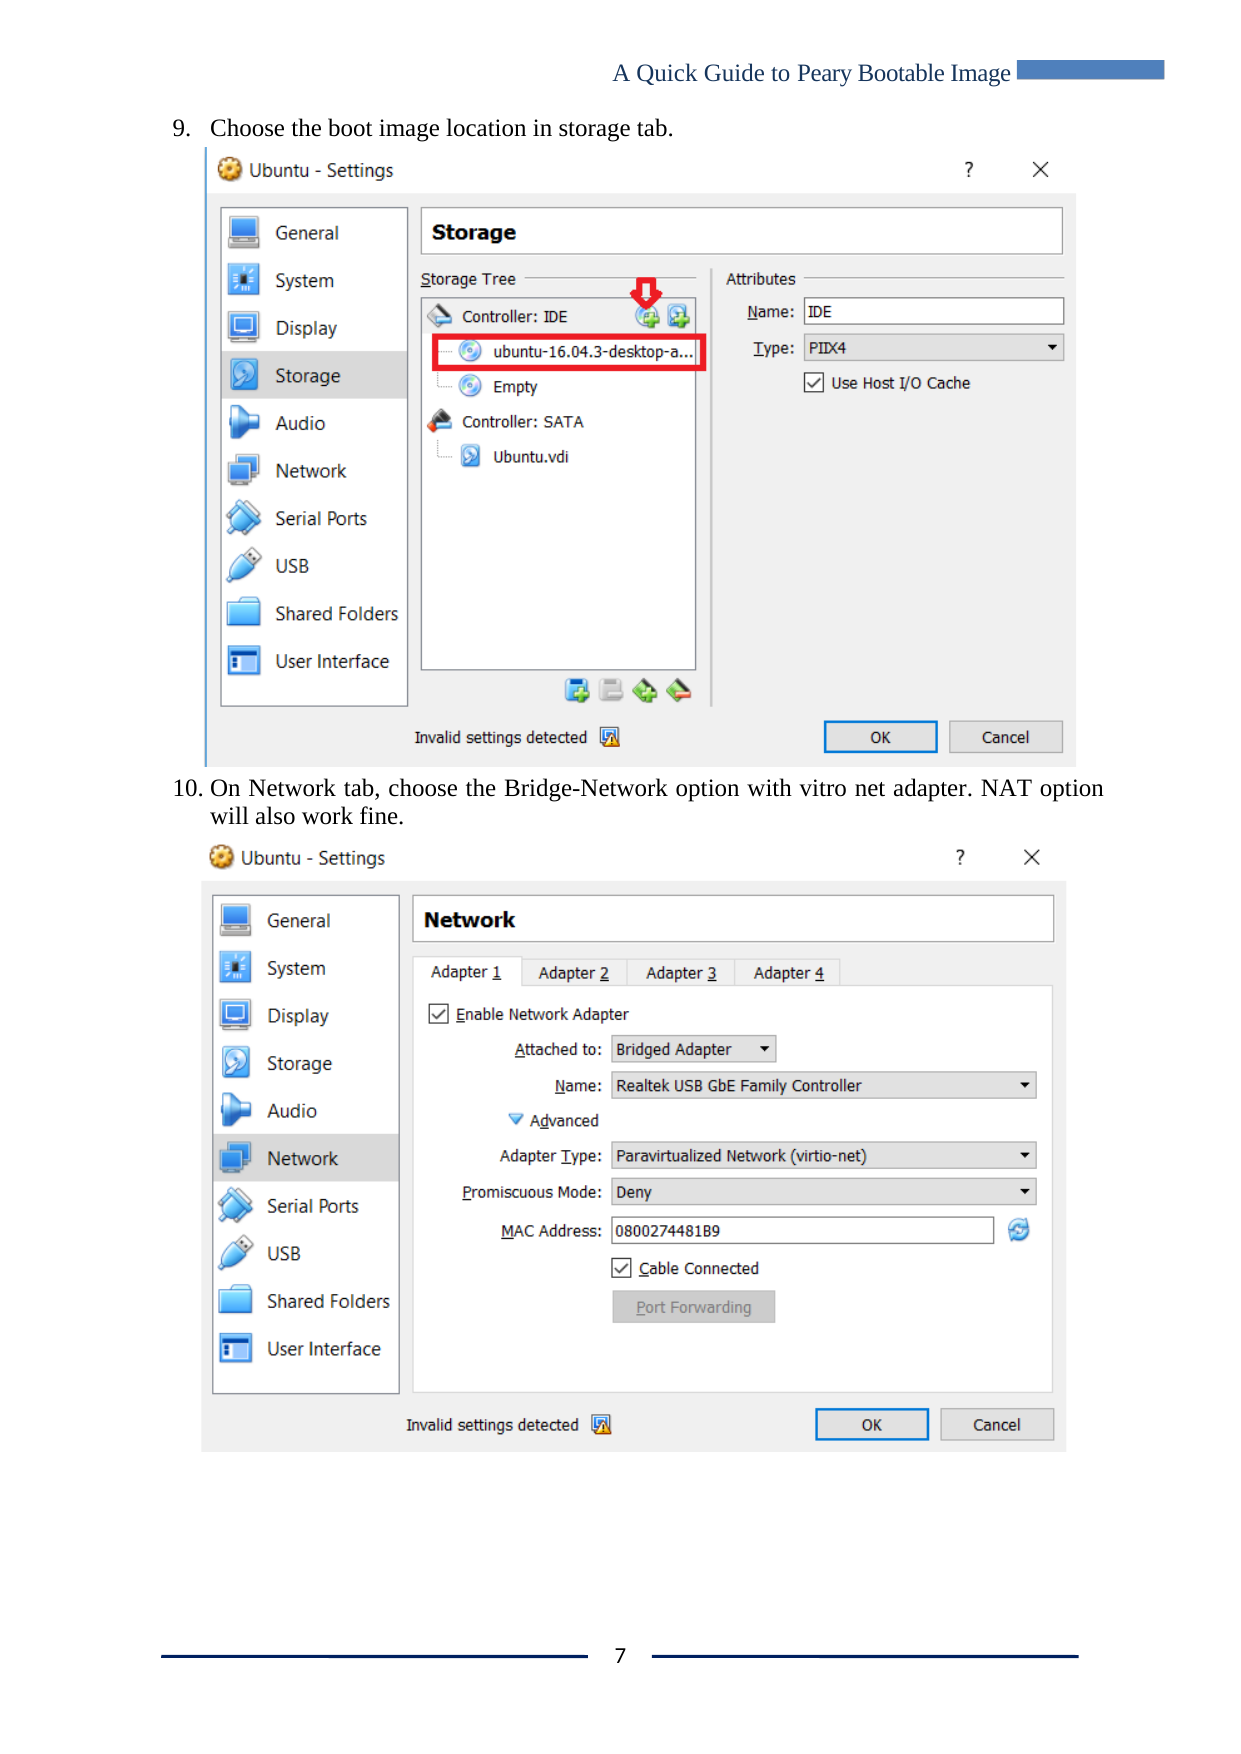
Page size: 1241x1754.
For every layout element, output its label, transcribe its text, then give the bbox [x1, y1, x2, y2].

picture [203, 147, 1077, 767]
picture [1016, 60, 1166, 81]
list Choose the boot image location in storage tab. [172, 113, 1105, 142]
picture [201, 836, 1067, 1452]
list On Network tab, choose the Bridge-Network option with vitro net adapter. NAT option will also work fine. [172, 773, 1105, 830]
